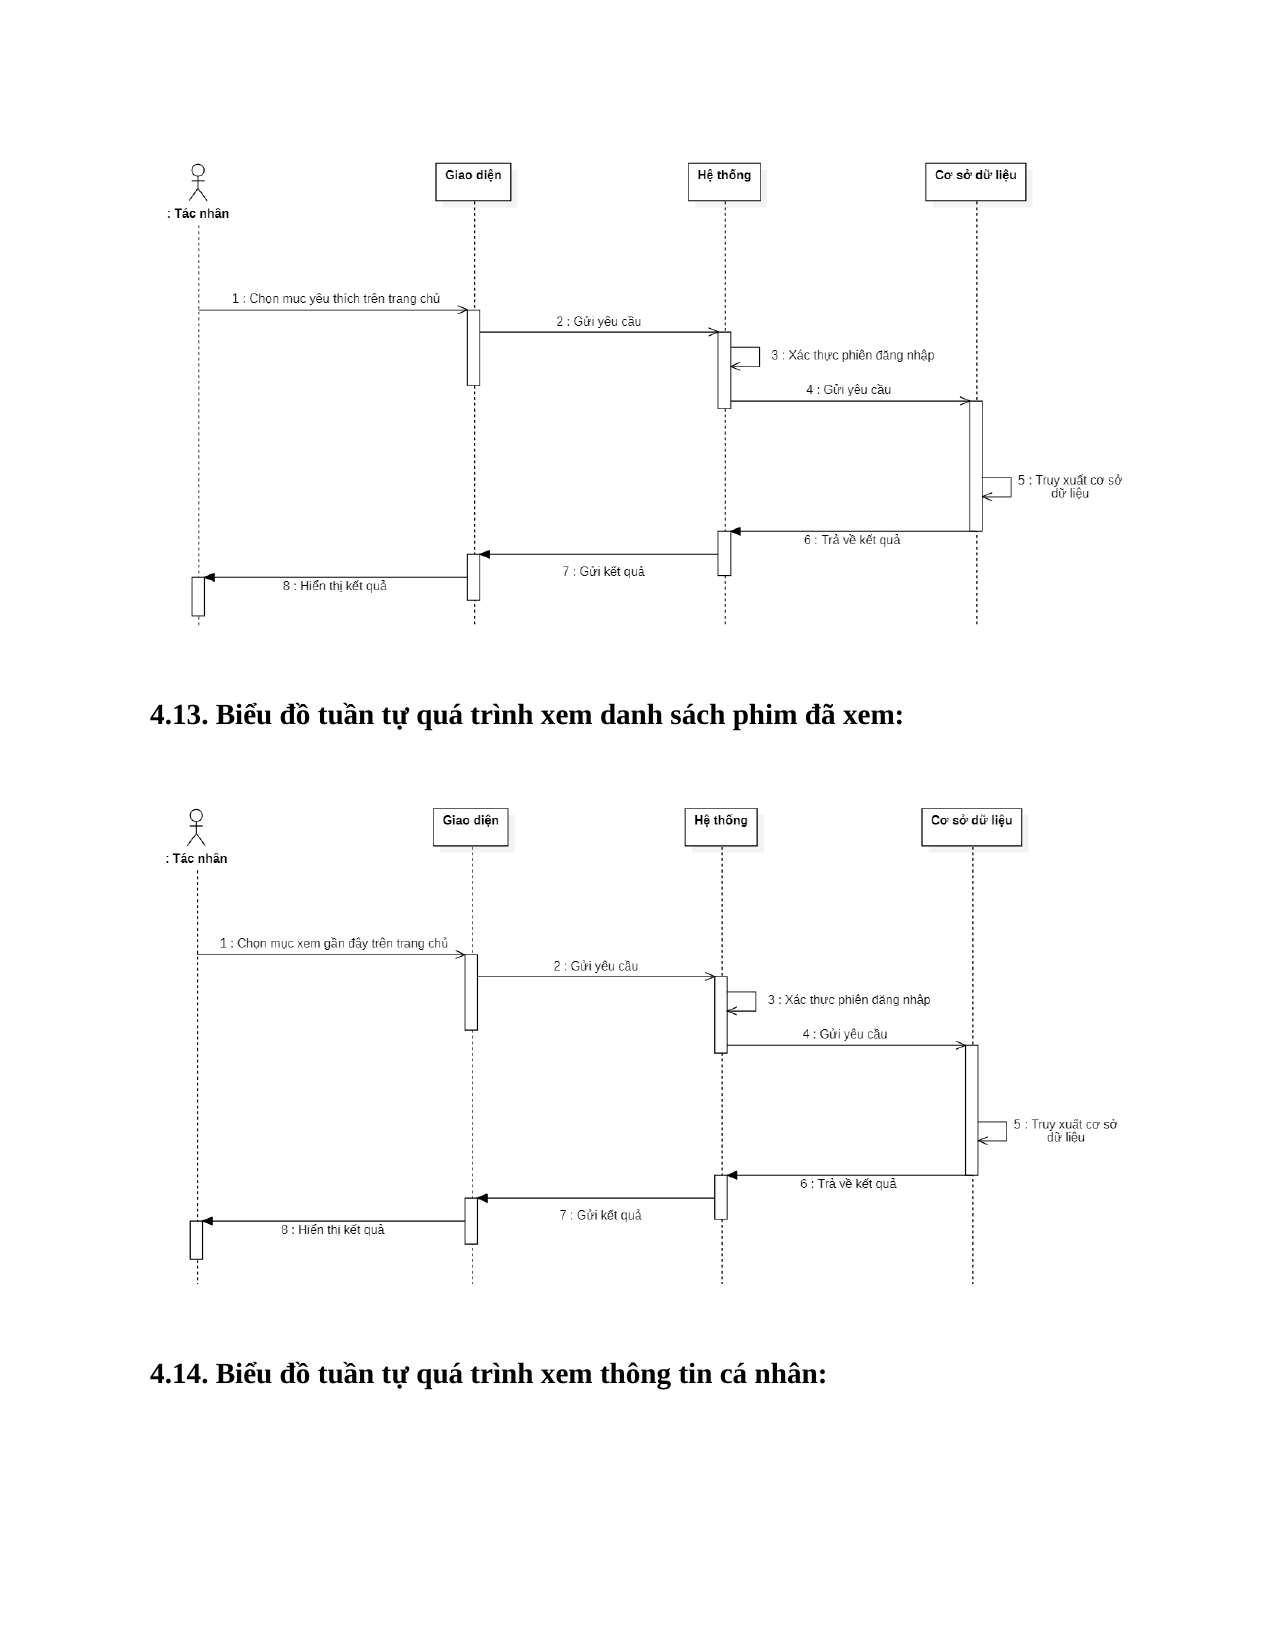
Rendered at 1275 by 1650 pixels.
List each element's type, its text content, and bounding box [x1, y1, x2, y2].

text 4.13. Biểu đồ tuần tự quá trình xem danh sách phim đã xem: [150, 697, 1125, 731]
text 4.14. Biểu đồ tuần tự quá trình xem thông tin cá nhân: [150, 1356, 1125, 1389]
picture [150, 803, 1125, 1284]
picture [150, 150, 1125, 626]
